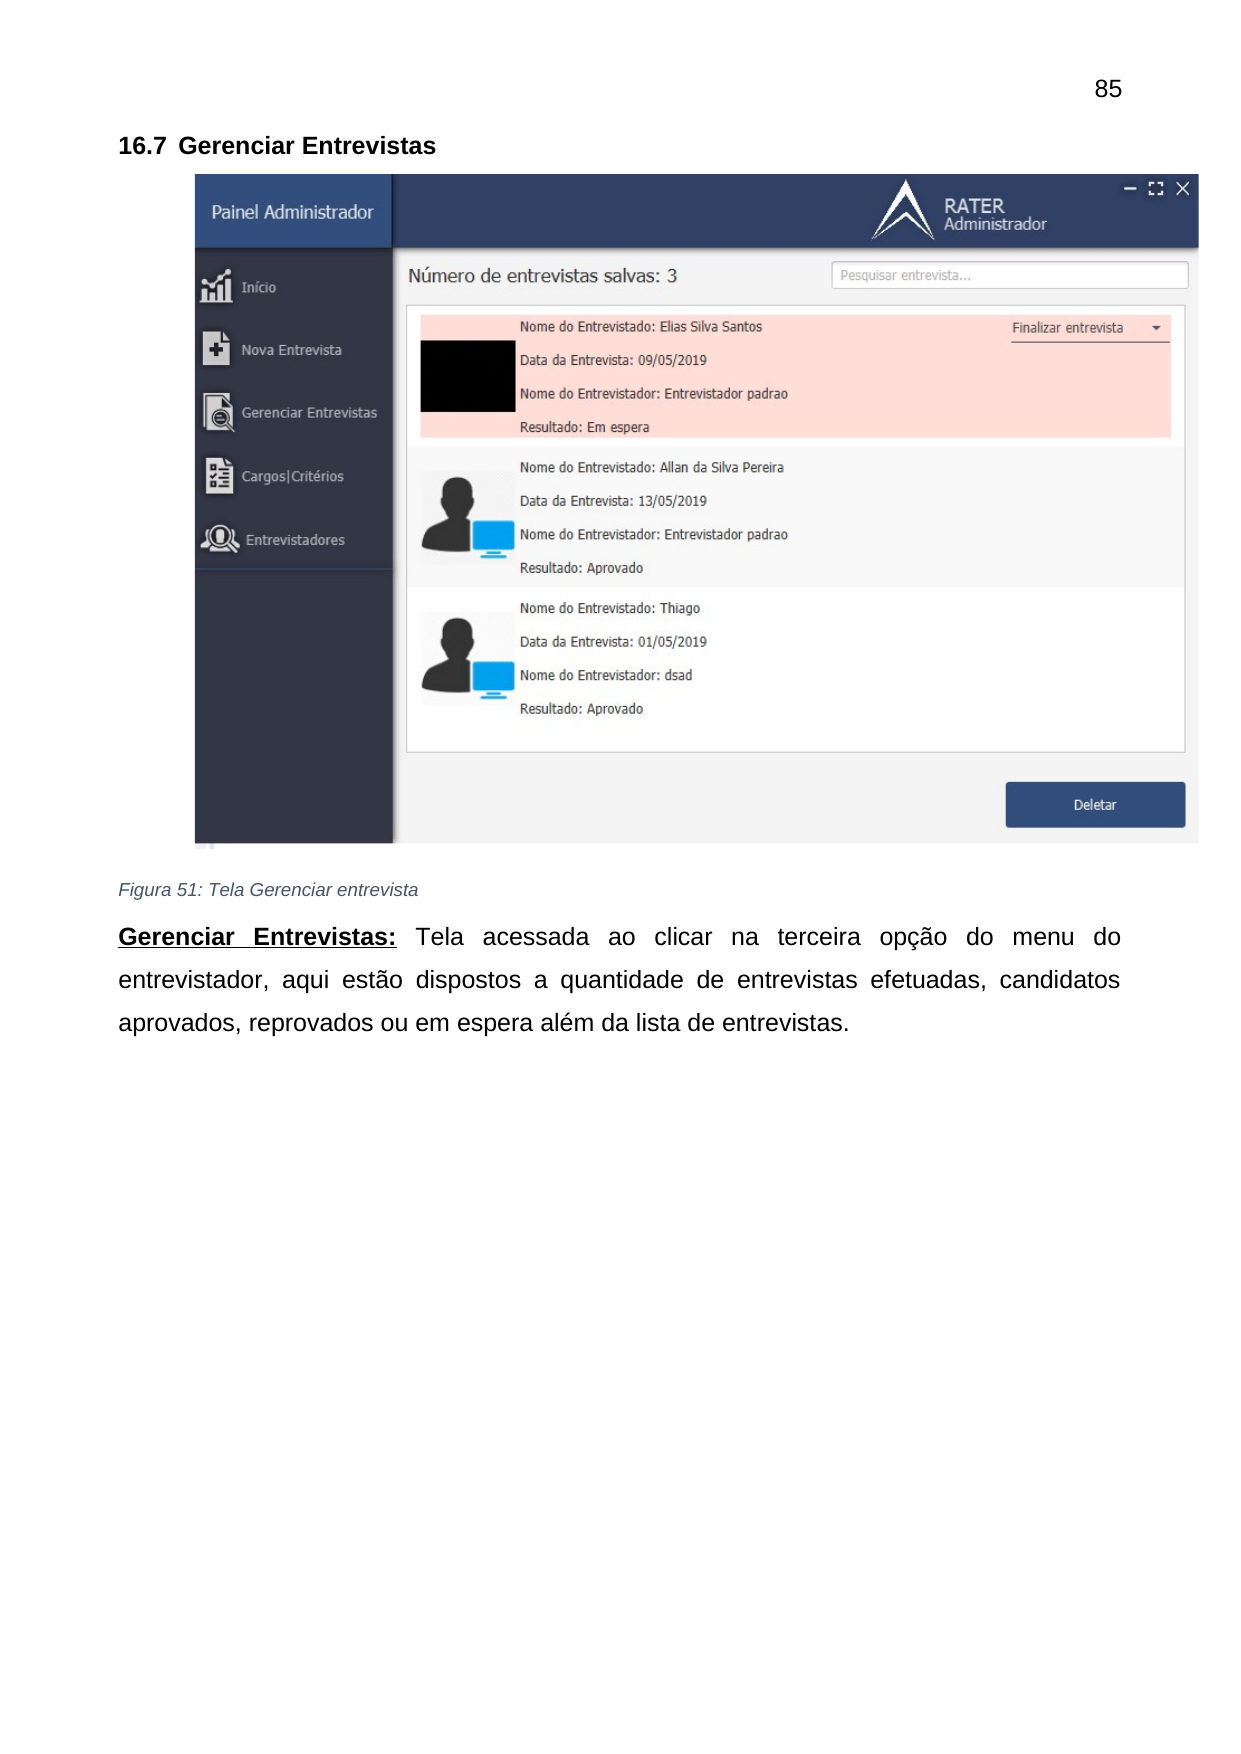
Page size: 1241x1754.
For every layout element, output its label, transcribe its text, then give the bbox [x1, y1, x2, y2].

picture [194, 174, 1199, 849]
subtitle Gerenciar Entrevistas [118, 131, 1122, 160]
text Gerenciar Entrevistas: Tela acessada ao clicar na terceira opção do menu do entrevistador, aqui estão dispostos a quantidade de entrevistas efetuadas, candidatos aprovados, reprovados ou em espera além da lista de entrevistas. [118, 922, 1122, 1037]
